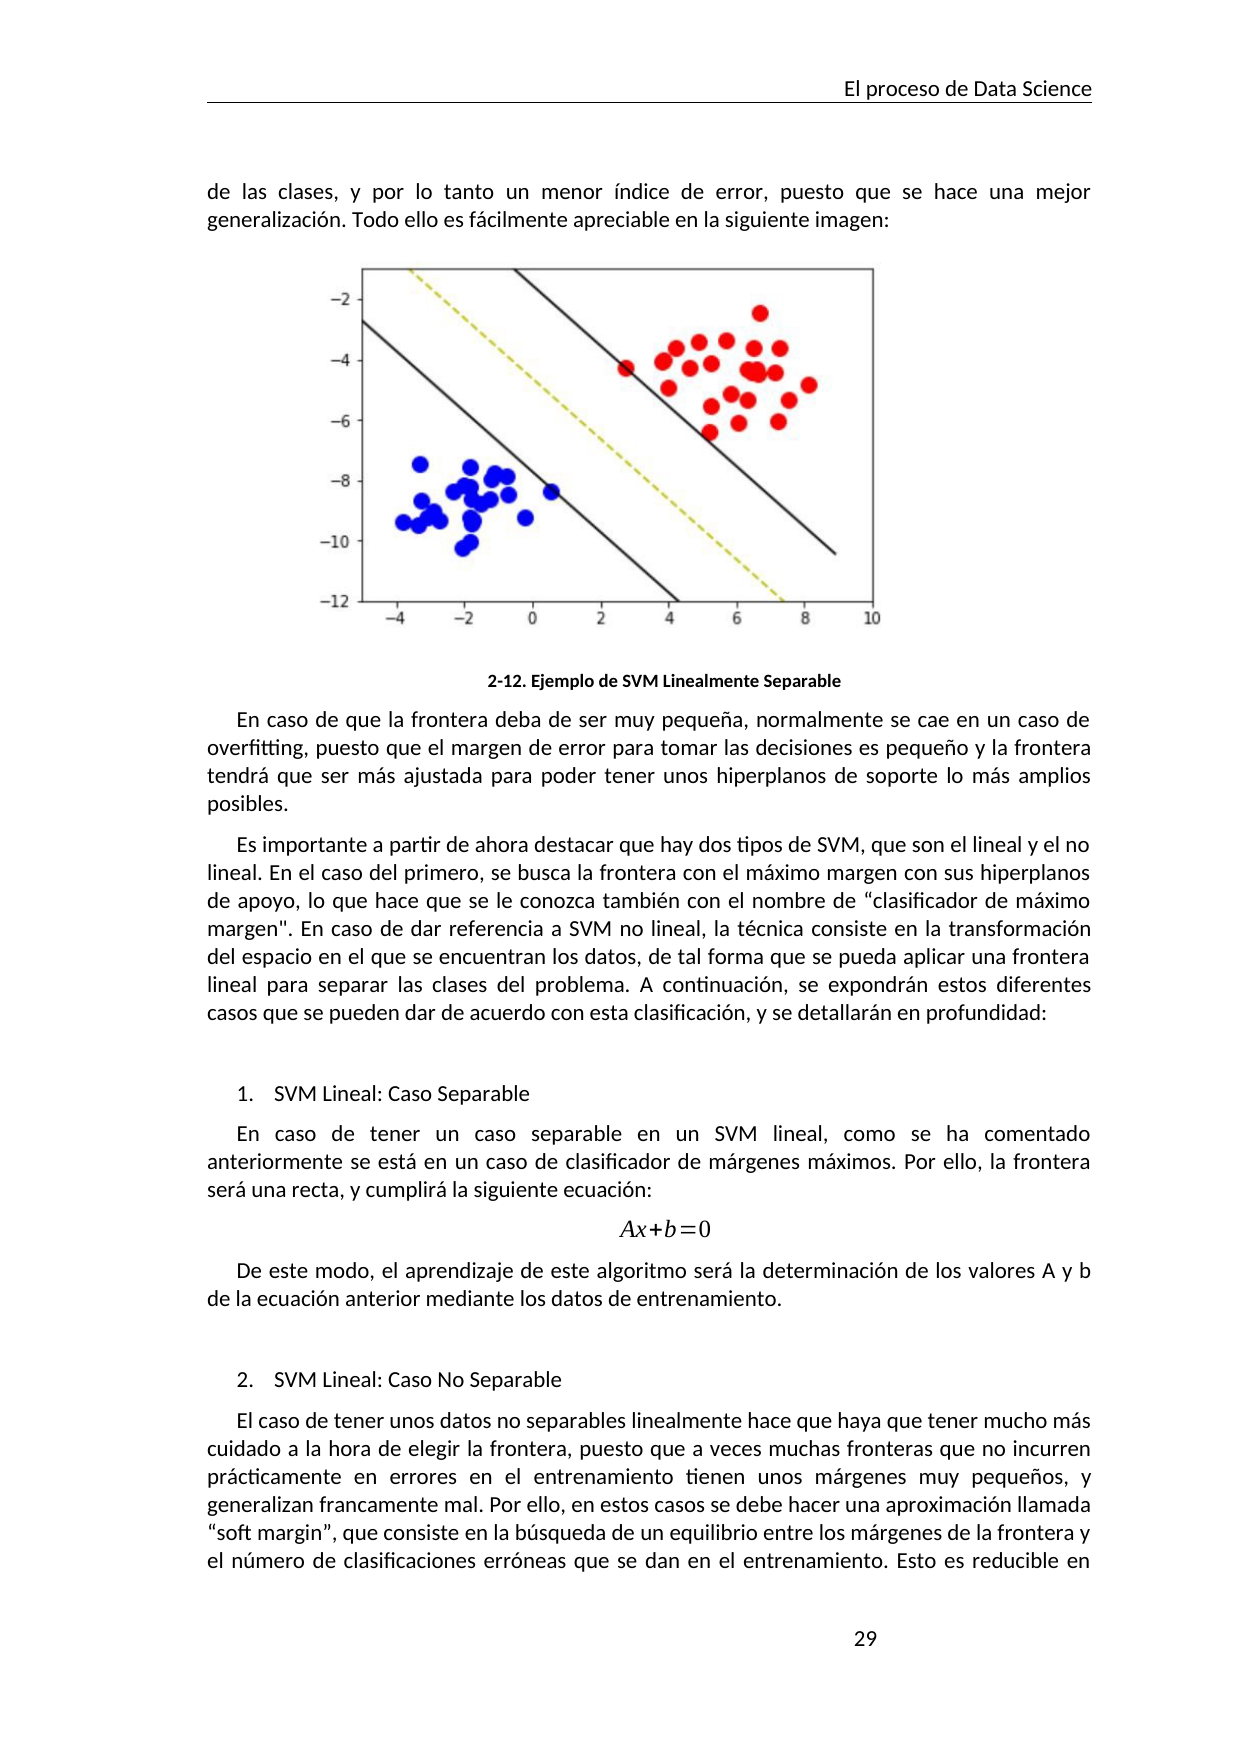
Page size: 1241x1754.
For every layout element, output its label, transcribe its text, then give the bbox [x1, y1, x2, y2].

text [207, 1406, 1092, 1574]
text En caso de tener un caso separable en un SVM lineal, como se ha comentado anteriormente se está en un caso de clasificador de márgenes máximos. Por ello, la frontera será una recta, y cumplirá la siguiente ecuación: [207, 1119, 1092, 1203]
list SVM Lineal: Caso No Separable [236, 1366, 1092, 1393]
text De este modo, el aprendizaje de este algoritmo será la determinación de los valores A y b de la ecuación anterior mediante los datos de entrenamiento. [207, 1256, 1092, 1312]
text Es importante a partir de ahora destacar que hay dos tipos de SVM, que son el lineal y el no lineal. En el caso del primero, se busca la frontera con el máximo margen con sus hiperplanos de apoyo, lo que hace que se le conozca también con el nombre de “clasificador de máximo margen". En caso de dar referencia a SVM no lineal, la técnica consiste en la transformación del espacio en el que se encuentran los datos, de tal forma que se pueda aplicar una frontera lineal para separar las clases del problema. A continuación, se expondrán estos diferentes casos que se pueden dar de acuerdo con esta clasificación, y se detallarán en profundidad: [207, 830, 1092, 1026]
list SVM Lineal: Caso Separable [236, 1079, 1092, 1107]
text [207, 177, 1092, 233]
picture [295, 245, 945, 652]
